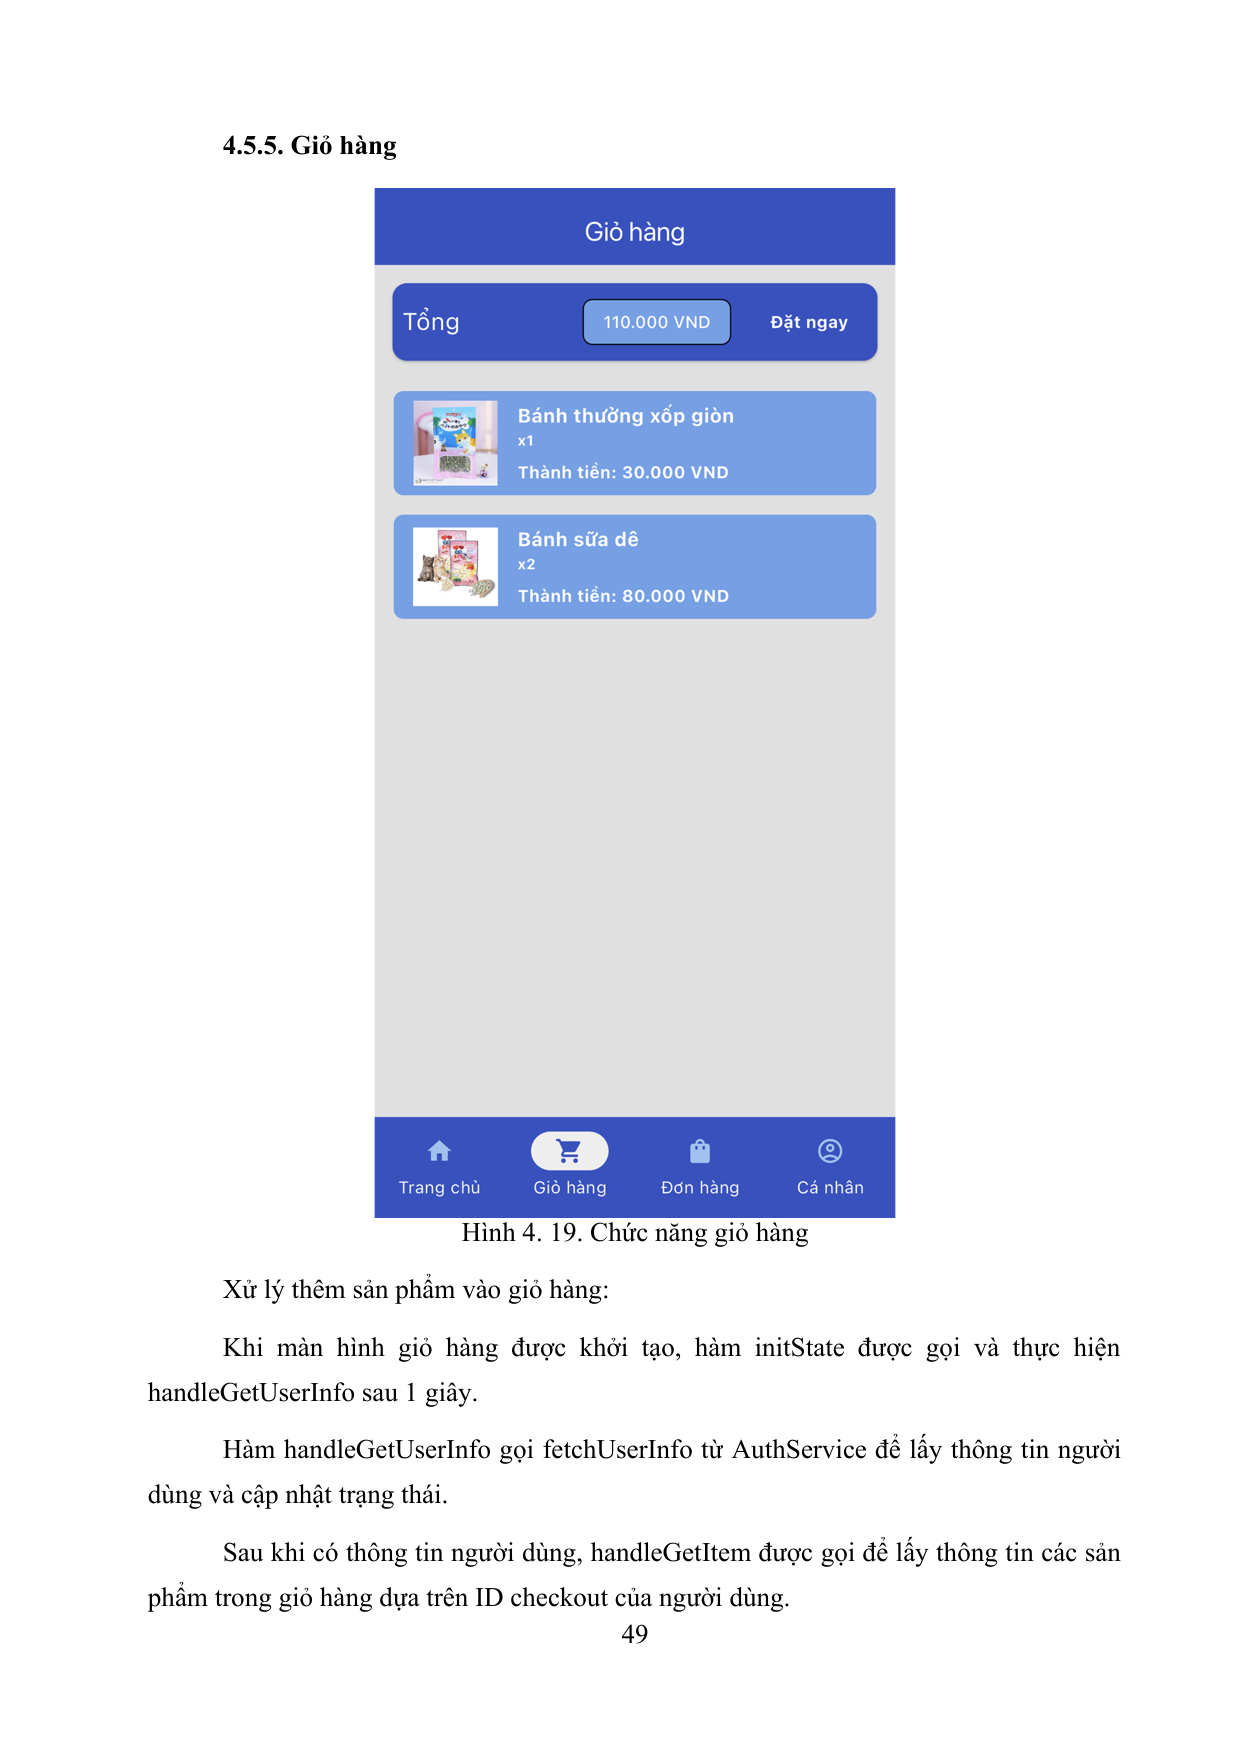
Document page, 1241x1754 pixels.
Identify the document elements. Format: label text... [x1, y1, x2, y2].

text Hàm handleGetUserInfo gọi fetchUserInfo từ AuthService để lấy thông tin người dùng và cập nhật trạng thái. [148, 1435, 1122, 1510]
text Giỏ hàng [223, 131, 1122, 161]
text Sau khi có thông tin người dùng, handleGetItem được gọi để lấy thông tin các sản phẩm trong giỏ hàng dựa trên ID checkout của người dùng. [148, 1537, 1122, 1612]
picture [374, 188, 896, 1218]
text Xử lý thêm sản phẩm vào giỏ hàng: [148, 1275, 1122, 1305]
text Khi màn hình giỏ hàng được khởi tạo, hàm initState được gọi và thực hiện handleGetUserInfo sau 1 giây. [148, 1332, 1122, 1407]
text Hình 4. 19. Chức năng giỏ hàng [148, 1217, 1122, 1247]
